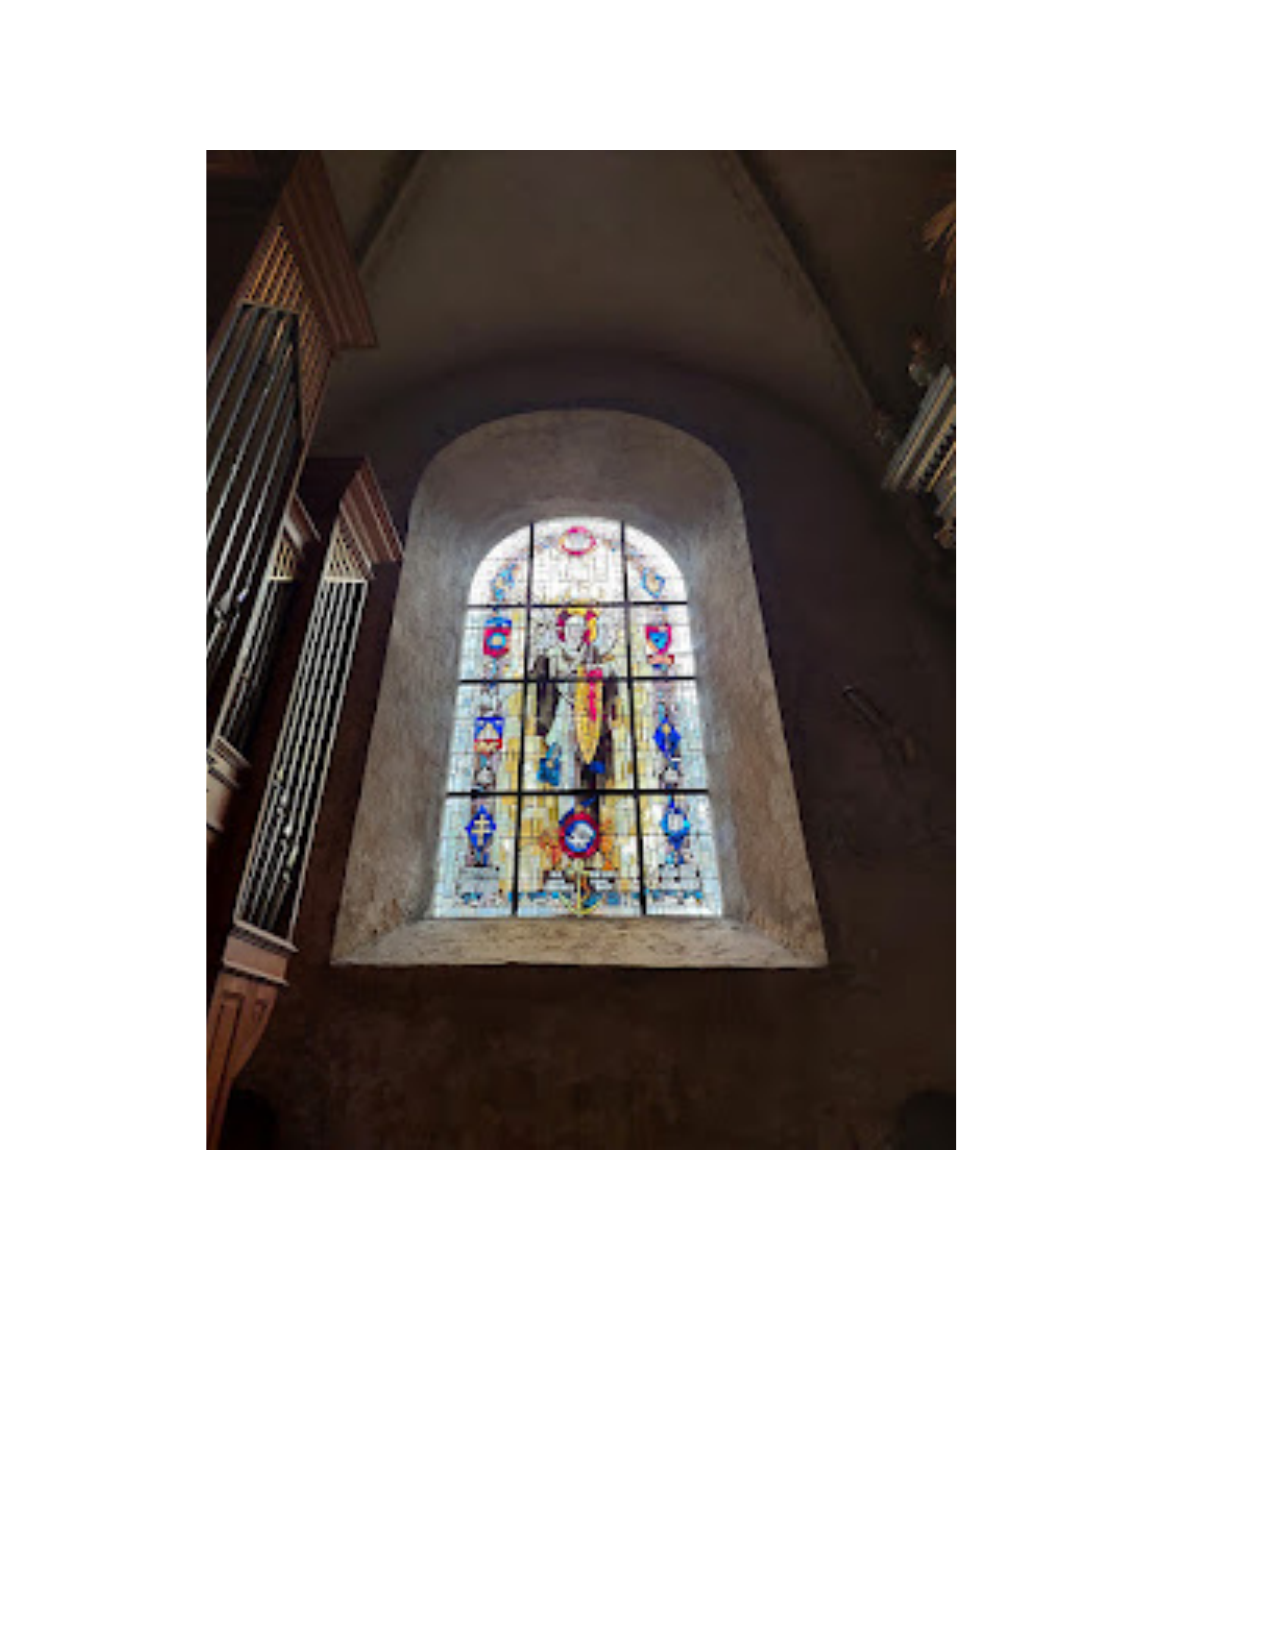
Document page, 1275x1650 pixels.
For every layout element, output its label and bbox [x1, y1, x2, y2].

picture [206, 150, 957, 1150]
